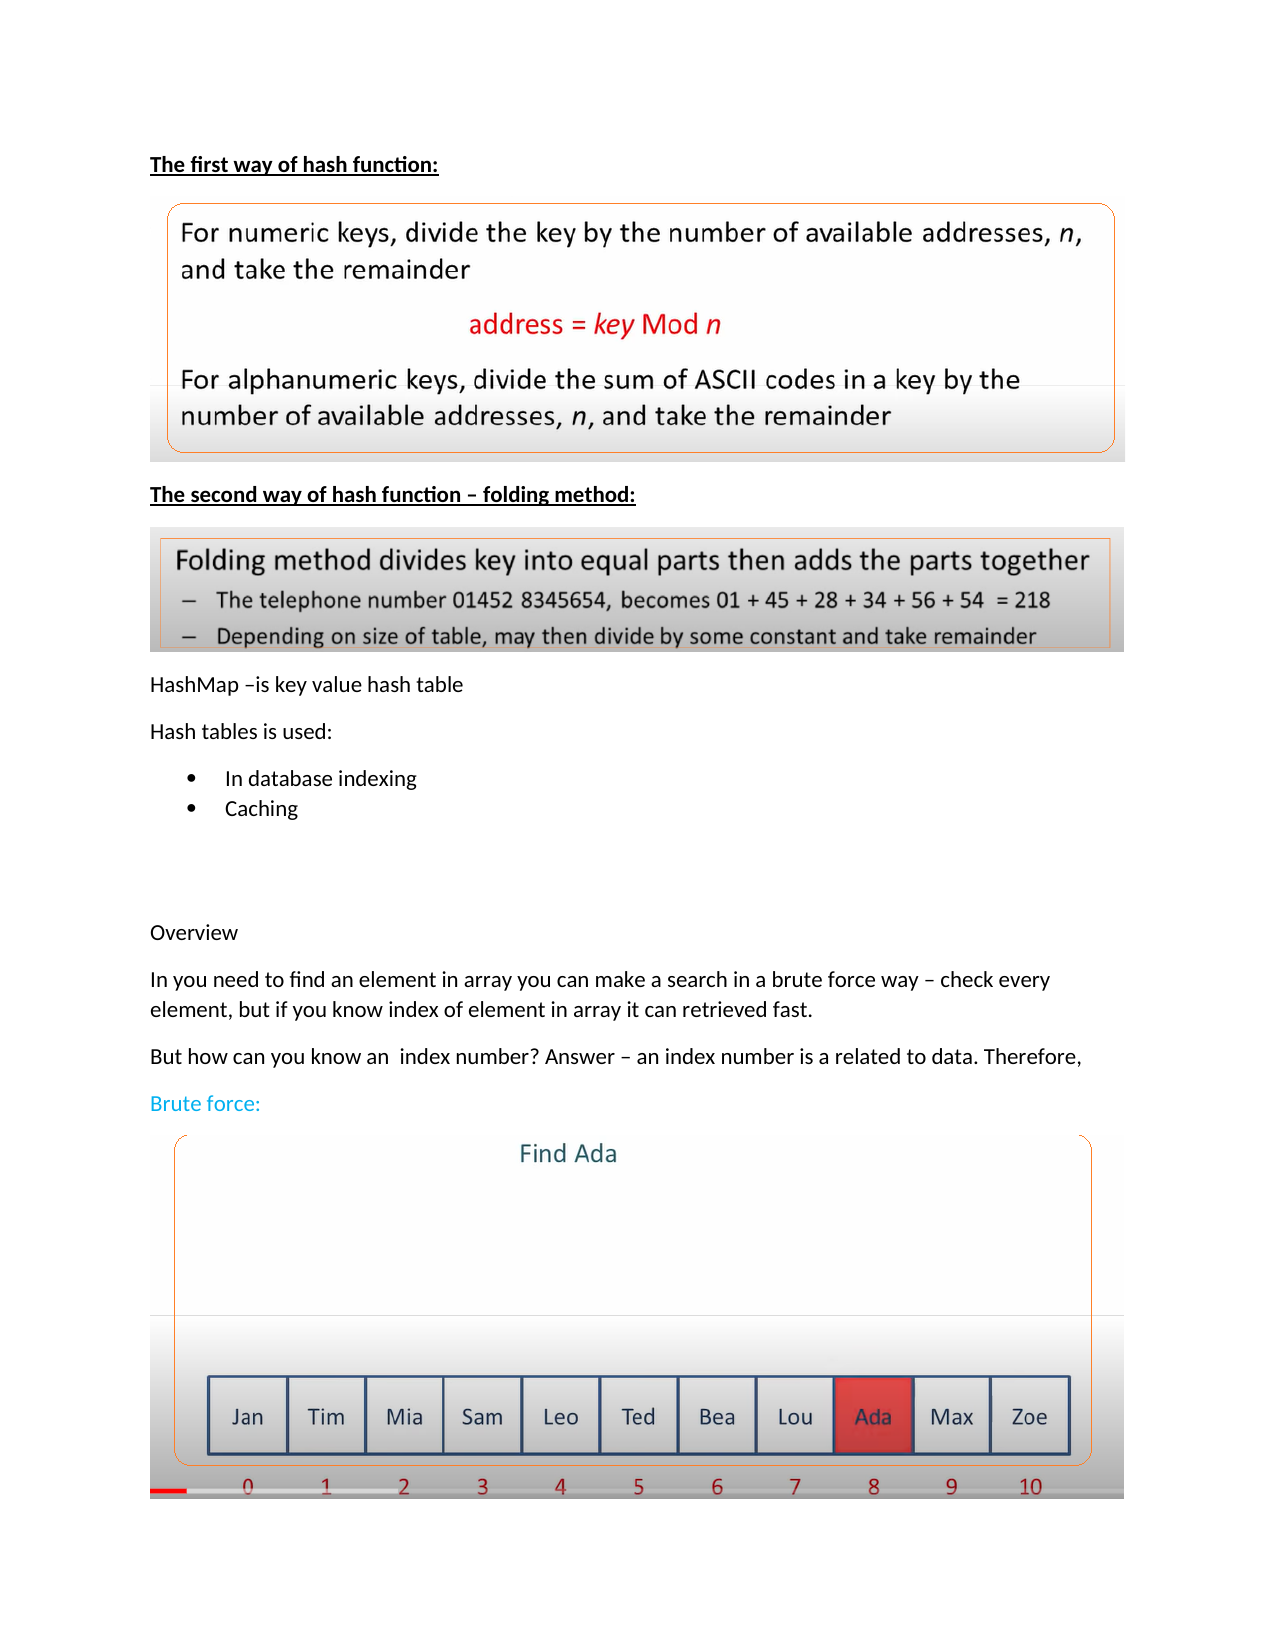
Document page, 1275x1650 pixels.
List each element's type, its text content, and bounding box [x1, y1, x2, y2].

picture [150, 196, 1125, 462]
text Hash tables is used: [150, 717, 1125, 745]
text In you need to find an element in array you can make a search in a brute force way – check every element, but if you know index of element in array it can retrieved fast. [150, 965, 1125, 1023]
text Overview [150, 918, 1125, 946]
list Caching [187, 794, 1125, 822]
picture [150, 1135, 1124, 1499]
text But how can you know an index number? Answer – an index number is a related to data. Therefore, [150, 1042, 1125, 1070]
picture [150, 527, 1124, 652]
list In database indexing [187, 764, 1125, 792]
text HashMap –is key value hash table [150, 670, 1125, 698]
text The first way of hash function: [150, 150, 1125, 178]
text The second way of hash function – folding method: [150, 480, 1125, 508]
text Brute force: [150, 1089, 1125, 1117]
